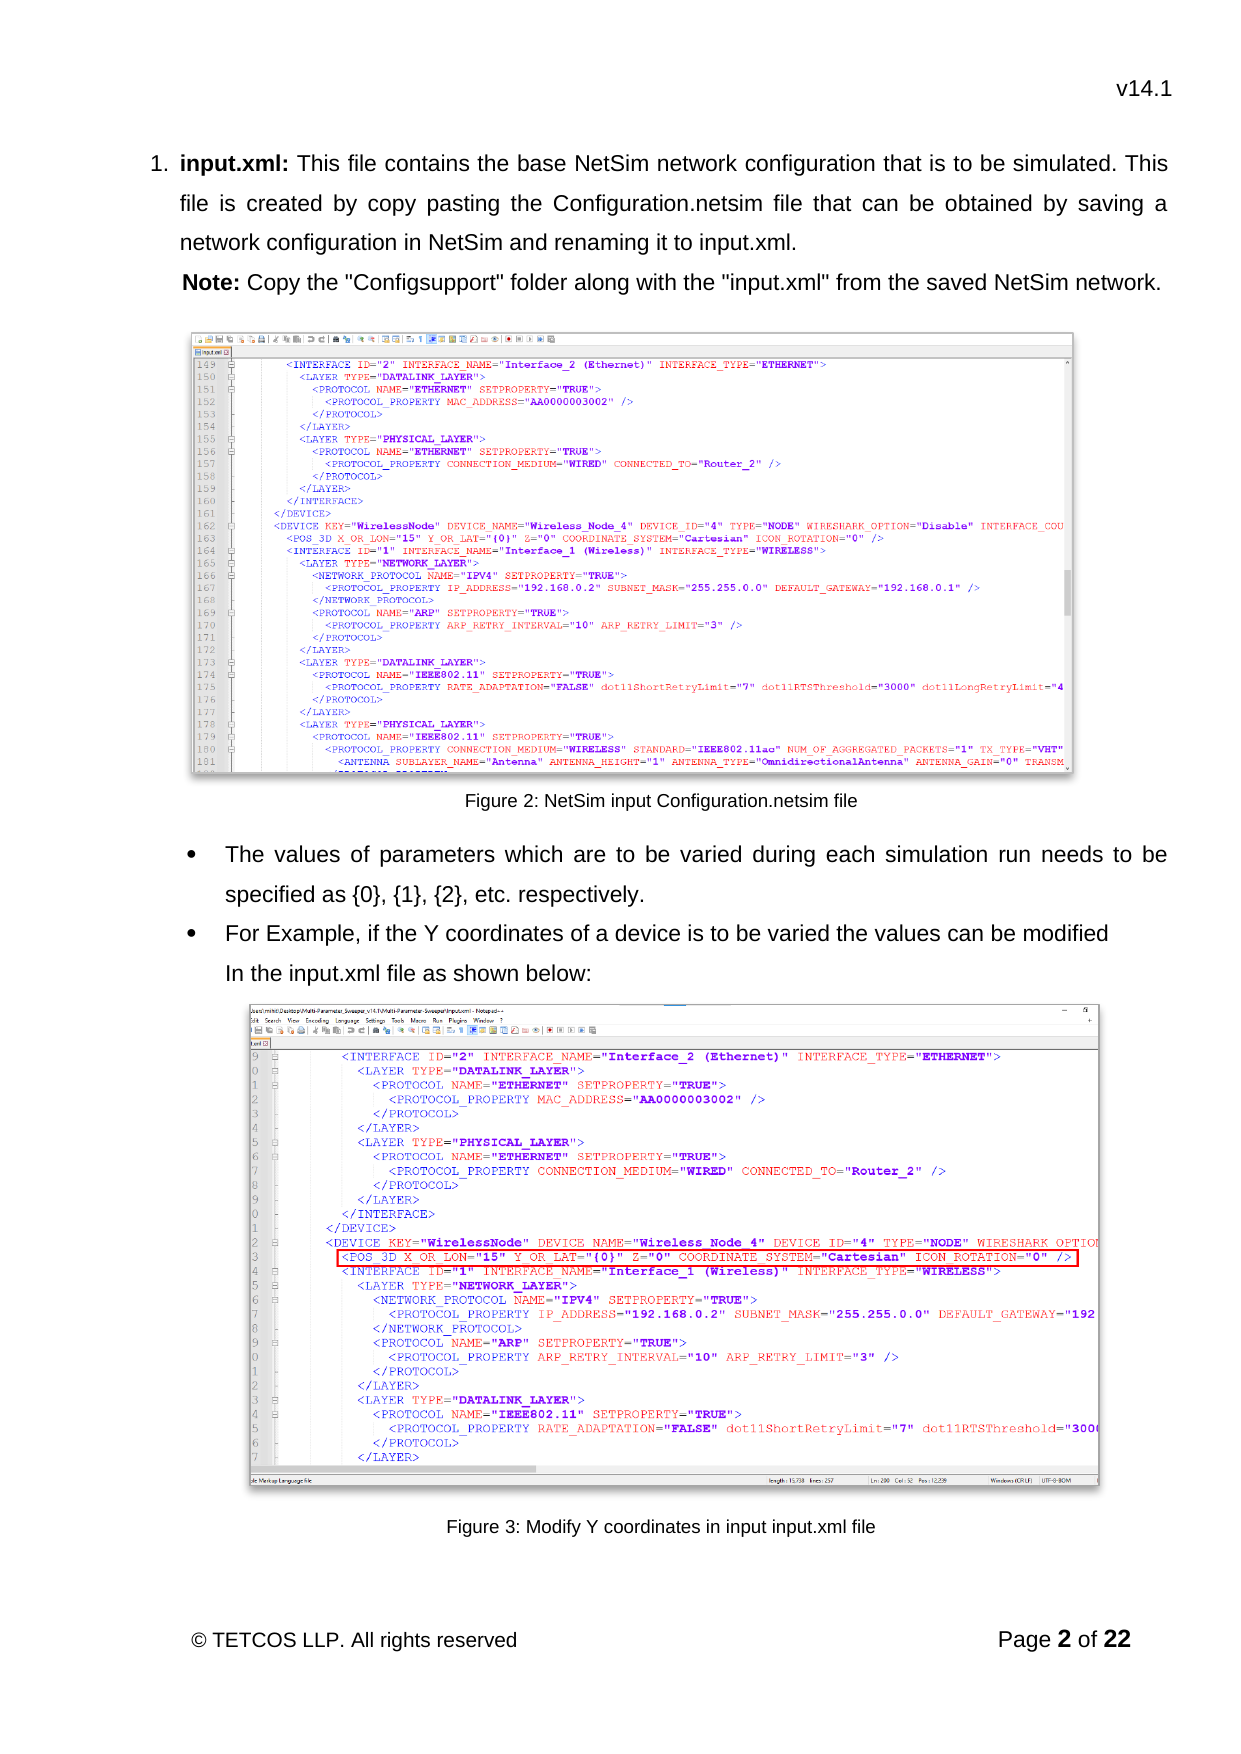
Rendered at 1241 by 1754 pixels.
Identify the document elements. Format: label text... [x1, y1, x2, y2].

picture [192, 334, 1072, 772]
text Figure 3: Modify Y coordinates in input input.xml file [150, 1516, 1172, 1537]
text Figure 2: NetSim input Configuration.netsim file [150, 790, 1172, 812]
picture [251, 1005, 1098, 1485]
list input.xml: This file contains the base NetSim network configuration that is to be simulated. This file is created by copy pasting the Configuration.netsim file that can be obtained by saving a network configuration in NetSim and renaming it to input.xml. [150, 150, 1169, 255]
list For Example, if the Y coordinates of a device is to be varied the values can be modified [187, 920, 1169, 946]
list The values of parameters which are to be varied during each simulation run needs to be specified as {0}, {1}, {2}, etc. respectively. [187, 841, 1169, 907]
text Note: Copy the "Configsupport" folder along with the "input.xml" from the saved NetSim network. [150, 268, 1172, 295]
list In the input.xml file as shown below: [225, 959, 1169, 986]
